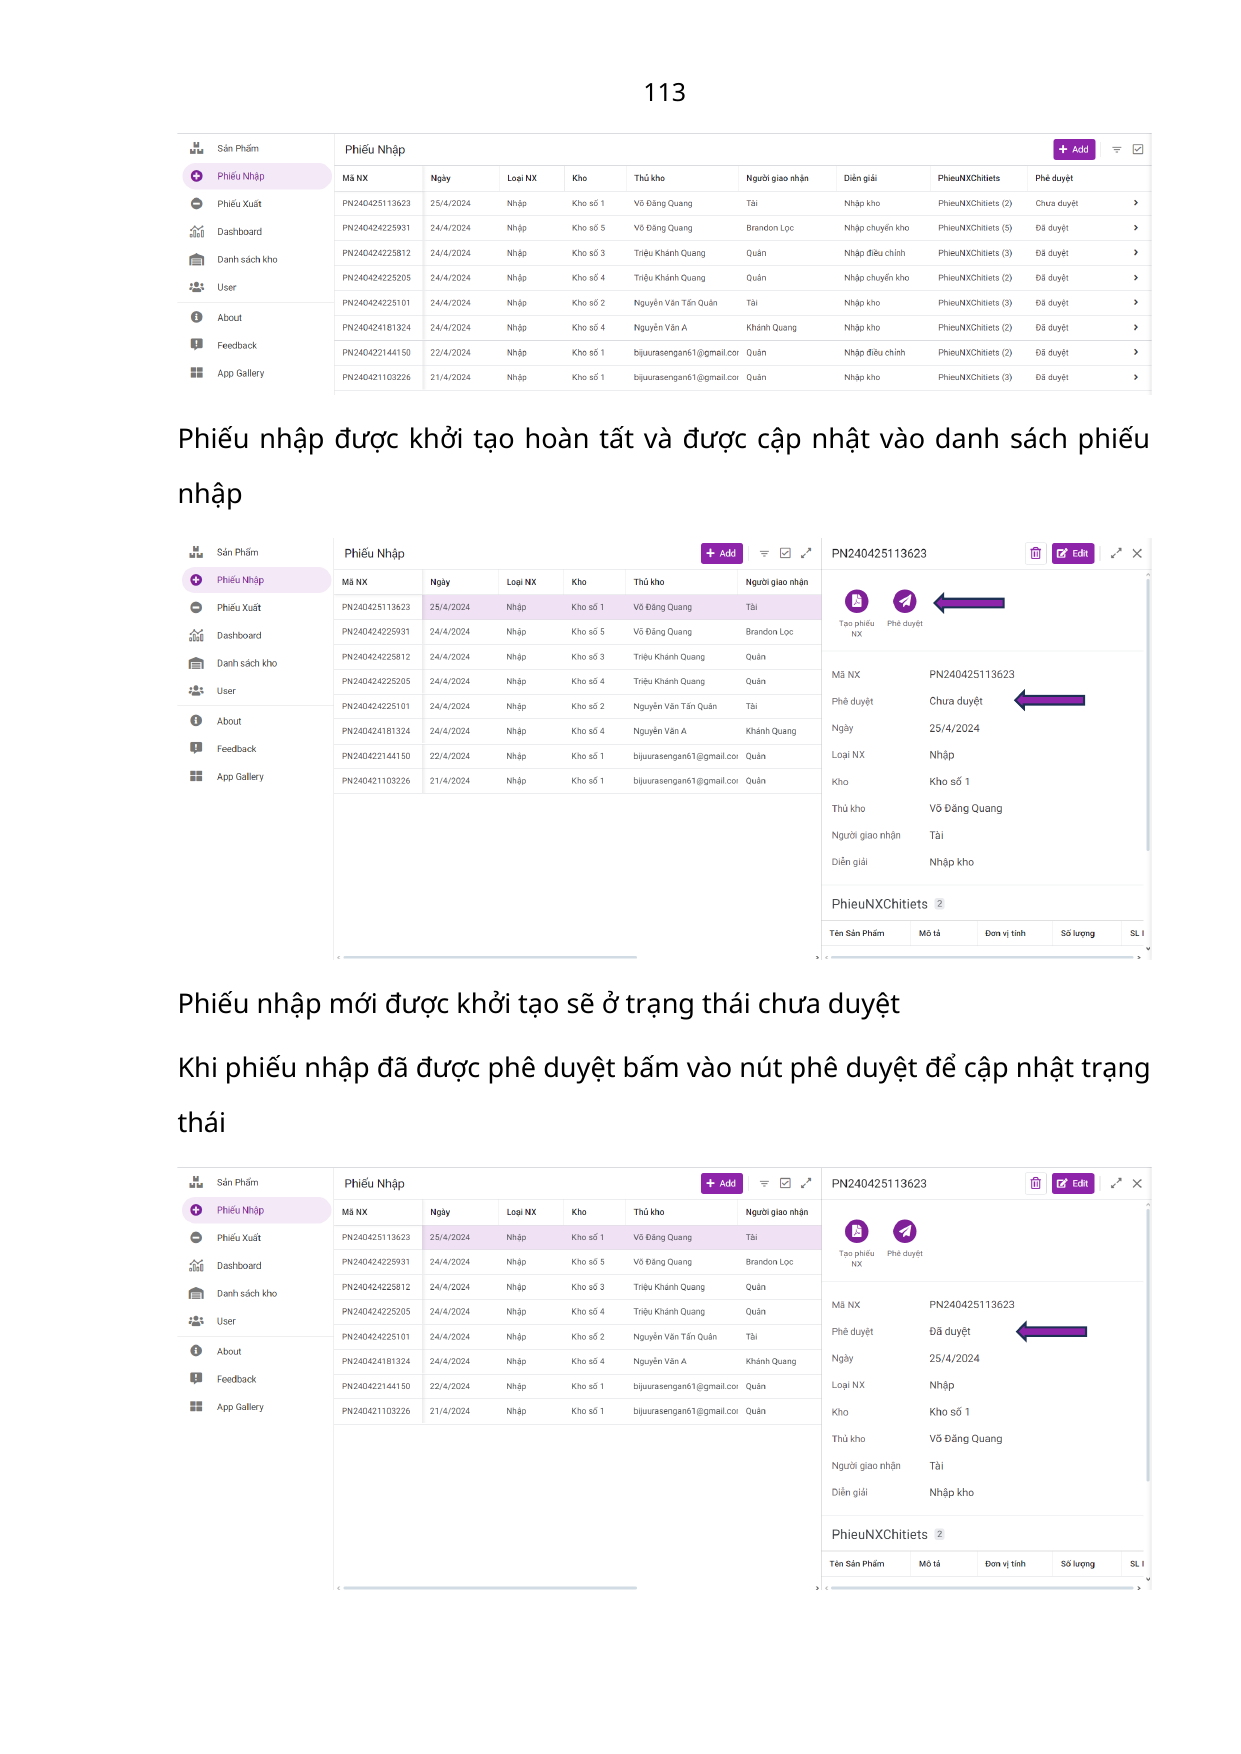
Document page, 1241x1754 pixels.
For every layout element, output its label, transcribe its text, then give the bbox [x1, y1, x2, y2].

text Phiếu nhập được khởi tạo hoàn tất và được cập nhật vào danh sách phiếu nhập [177, 419, 1152, 512]
text Phiếu nhập mới được khởi tạo sẽ ở trạng thái chưa duyệt [177, 985, 1152, 1022]
picture [177, 1167, 1152, 1590]
text Khi phiếu nhập đã được phê duyệt bấm vào nút phê duyệt để cập nhật trạng thái [177, 1049, 1152, 1141]
picture [177, 133, 1152, 395]
picture [177, 538, 1152, 960]
